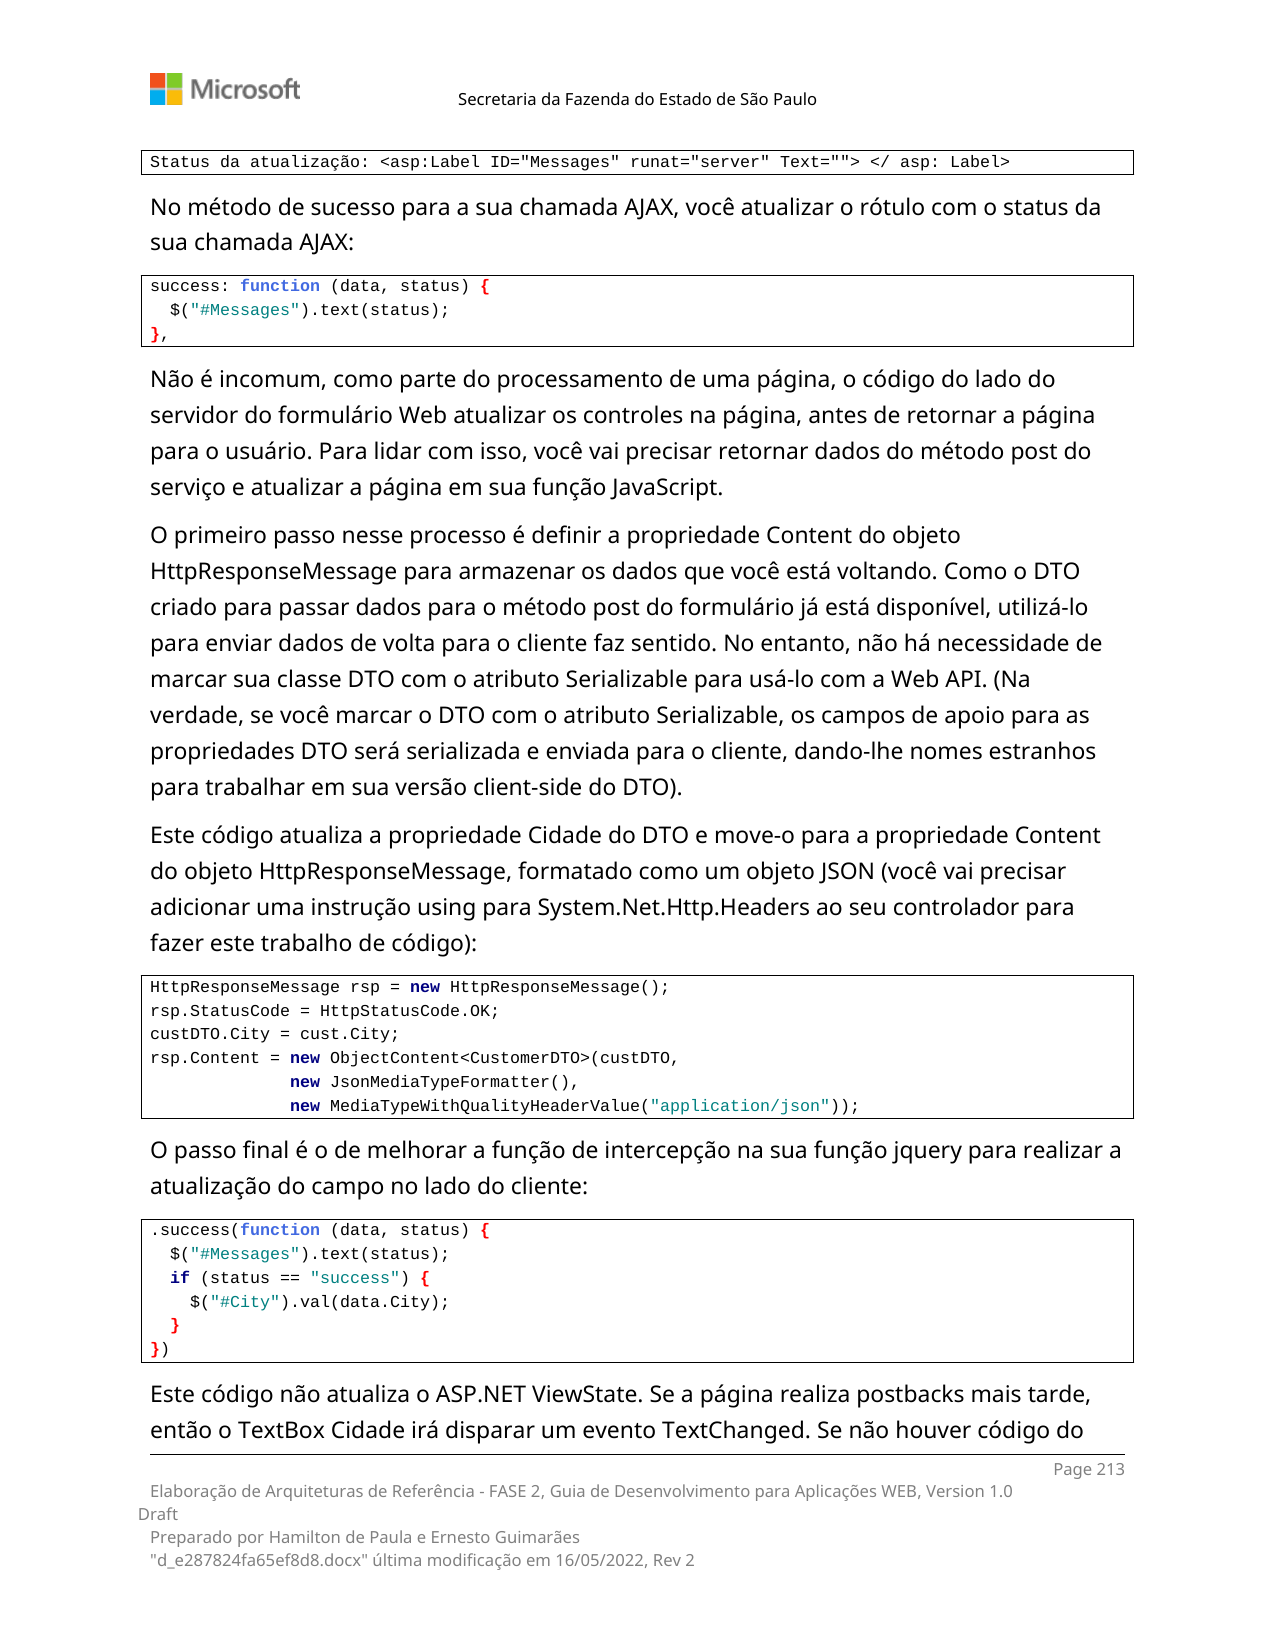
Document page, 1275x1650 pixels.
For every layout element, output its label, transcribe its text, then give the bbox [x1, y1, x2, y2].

text if (status == "success") { [142, 1266, 1133, 1288]
text success: function (data, status) { [142, 276, 1133, 297]
text No método de sucesso para a sua chamada AJAX, você atualizar o rótulo com o status da sua chamada AJAX: [150, 190, 1125, 258]
text Este código atualiza a propriedade Cidade do DTO e move-o para a propriedade Content do objeto HttpResponseMessage, formatado como um objeto JSON (você vai precisar adicionar uma instrução using para System.Net.Http.Headers ao seu controlador para fazer este trabalho de código): [150, 819, 1125, 958]
text new JsonMediaTypeFormatter(), [142, 1070, 1133, 1092]
text $("#Messages").text(status); [142, 1242, 1133, 1264]
text rsp.Content = new ObjectContent<CustomerDTO>(custDTO, [142, 1046, 1133, 1068]
text rsp.StatusCode = HttpStatusCode.OK; [142, 999, 1133, 1021]
text Não é incomum, como parte do processamento de uma página, o código do lado do servidor do formulário Web atualizar os controles na página, antes de retornar a página para o usuário. Para lidar com isso, você vai precisar retornar dados do método post do serviço e atualizar a página em sua função JavaScript. [150, 363, 1125, 502]
text O primeiro passo nesse processo é definir a propriedade Content do objeto HttpResponseMessage para armazenar os dados que você está voltando. Como o DTO criado para passar dados para o método post do formulário já está disponível, utilizá-lo para enviar dados de volta para o cliente faz sentido. No entanto, não há necessidade de marcar sua classe DTO com o atributo Serializable para usá-lo com a Web API. (Na verdade, se você marcar o DTO com o atributo Serializable, os campos de apoio para as propriedades DTO será serializada e enviada para o cliente, dando-lhe nomes estranhos para trabalhar em sua versão client-side do DTO). [150, 519, 1125, 802]
text }) [142, 1337, 1133, 1362]
text Status da atualização: <asp:Label ID="Messages" runat="server" Text=""> </ asp: Label> [142, 151, 1133, 174]
text .success(function (data, status) { [142, 1220, 1133, 1241]
picture [150, 73, 300, 106]
text } [142, 1314, 1133, 1336]
text HttpResponseMessage rsp = new HttpResponseMessage(); [142, 976, 1133, 997]
text }, [142, 322, 1133, 346]
text $("#Messages").text(status); [142, 298, 1133, 321]
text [150, 1378, 1125, 1445]
text custDTO.City = cust.City; [142, 1023, 1133, 1045]
text $("#City").val(data.City); [142, 1290, 1133, 1312]
text new MediaTypeWithQualityHeaderValue("application/json")); [142, 1094, 1133, 1118]
text O passo final é o de melhorar a função de intercepção na sua função jquery para realizar a atualização do campo no lado do cliente: [150, 1134, 1125, 1202]
